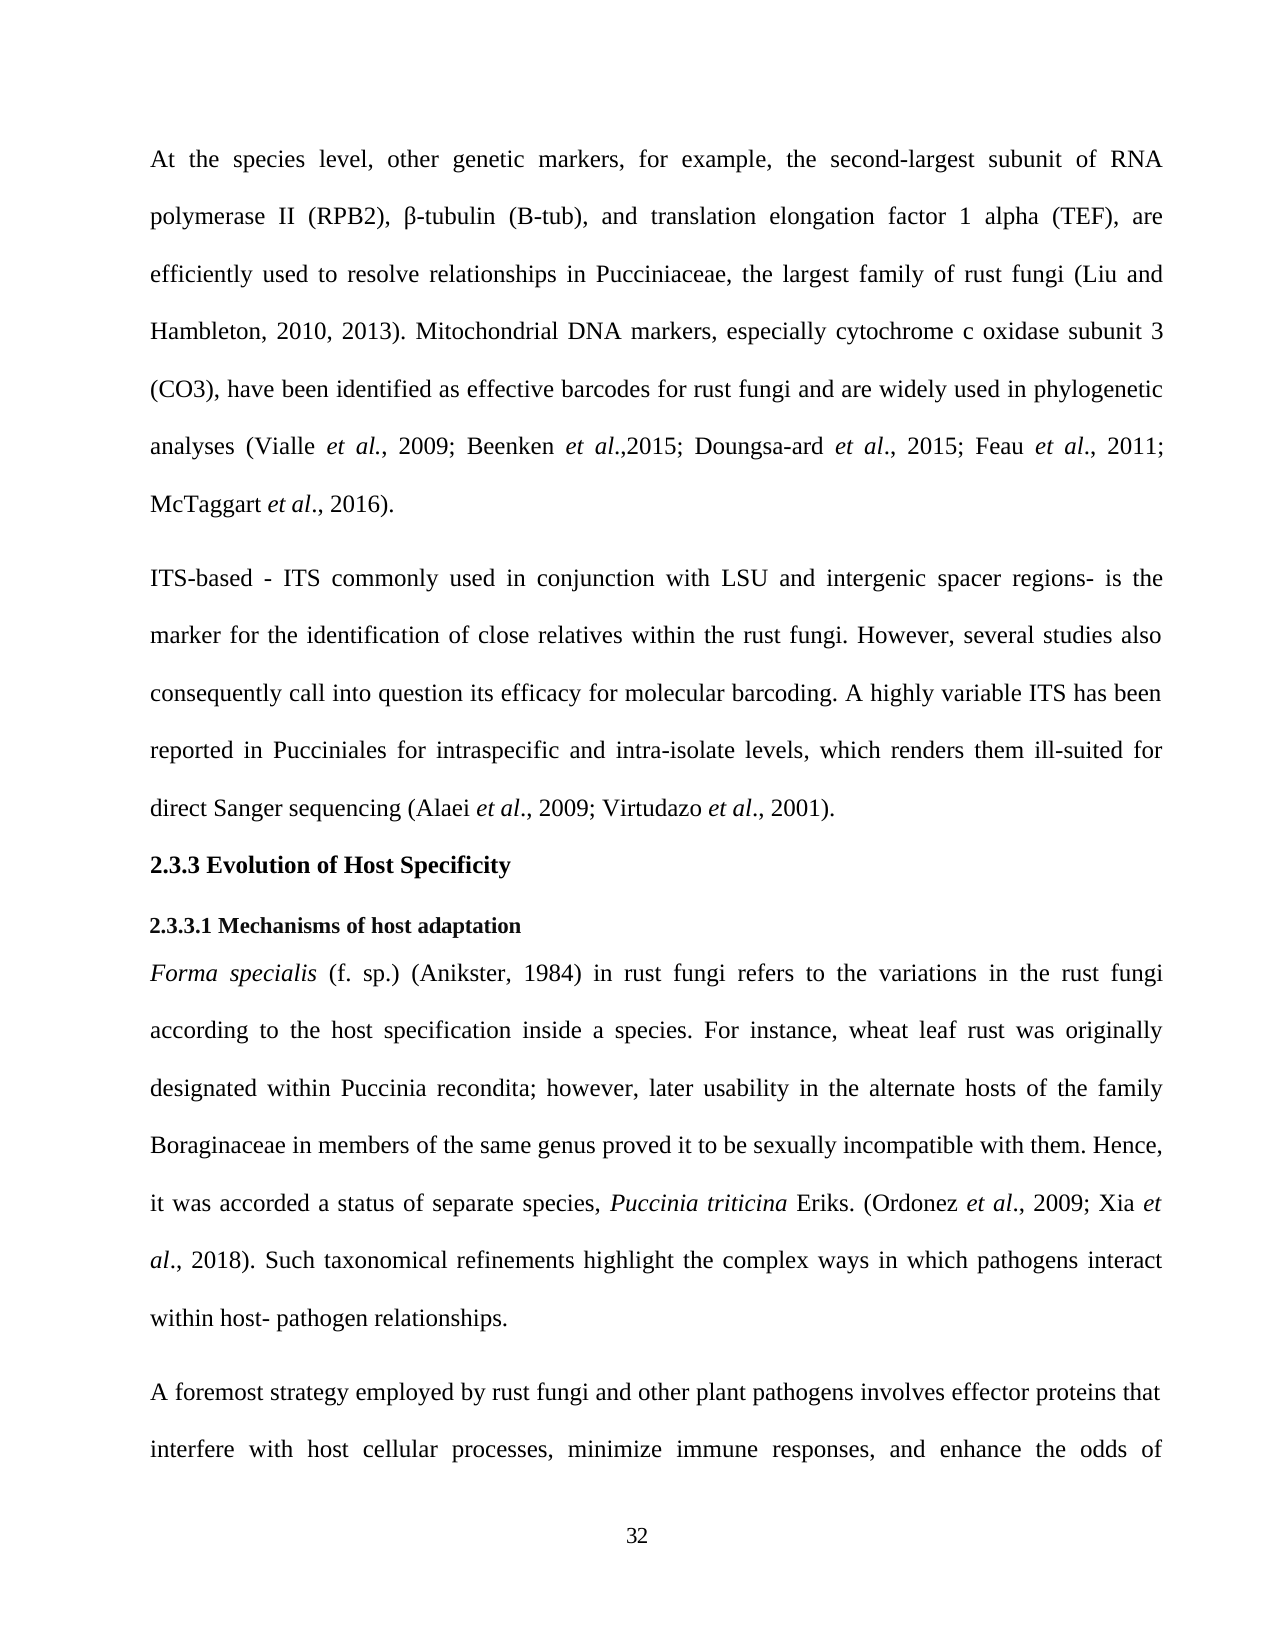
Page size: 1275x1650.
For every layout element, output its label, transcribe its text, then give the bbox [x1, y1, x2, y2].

text Forma specialis (f. sp.) (Anikster, 1984) in rust fungi refers to the variations in the rust fungi according to the host specification inside a species. For instance, wheat leaf rust was originally designated within Puccinia recondita; however, later usability in the alternate hosts of the family Boraginaceae in members of the same genus proved it to be sexually incompatible with them. Hence, it was accorded a status of separate species, Puccinia triticina Eriks. (Ordonez et al., 2009; Xia et al., 2018). Such taxonomical refinements highlight the complex ways in which pathogens interact within host- pathogen relationships. [150, 958, 1164, 1331]
text ITS-based - ITS commonly used in conjunction with LSU and intergenic spacer regions- is the marker for the identification of close relatives within the rust fungi. However, several studies also consequently call into question its efficacy for molecular barcoding. A highly variable ITS has been reported in Pucciniales for intraspecific and intra-isolate levels, which renders them ill-suited for direct Sanger sequencing (Alaei et al., 2009; Virtudazo et al., 2001). [150, 563, 1163, 822]
subtitle 2.3.3.1 Mechanisms of host adaptation [103, 912, 1186, 939]
text At the species level, other genetic markers, for example, the second-largest subunit of RNA polymerase II (RPB2), β-tubulin (B-tub), and translation elongation factor 1 alpha (TEF), are efficiently used to resolve relationships in Pucciniaceae, the largest family of rust fungi (Liu and Hambleton, 2010, 2013). Mitochondrial DNA markers, especially cytochrome c oxidase subunit 3 (CO3), have been identified as effective barcodes for rust fungi and are widely used in phylogenetic analyses (Vialle et al., 2009; Beenken et al.,2015; Doungsa-ard et al., 2015; Feau et al., 2011; McTaggart et al., 2016). [150, 144, 1164, 517]
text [150, 1377, 1162, 1463]
subtitle 2.3.3 Evolution of Host Specificity [150, 851, 1186, 879]
